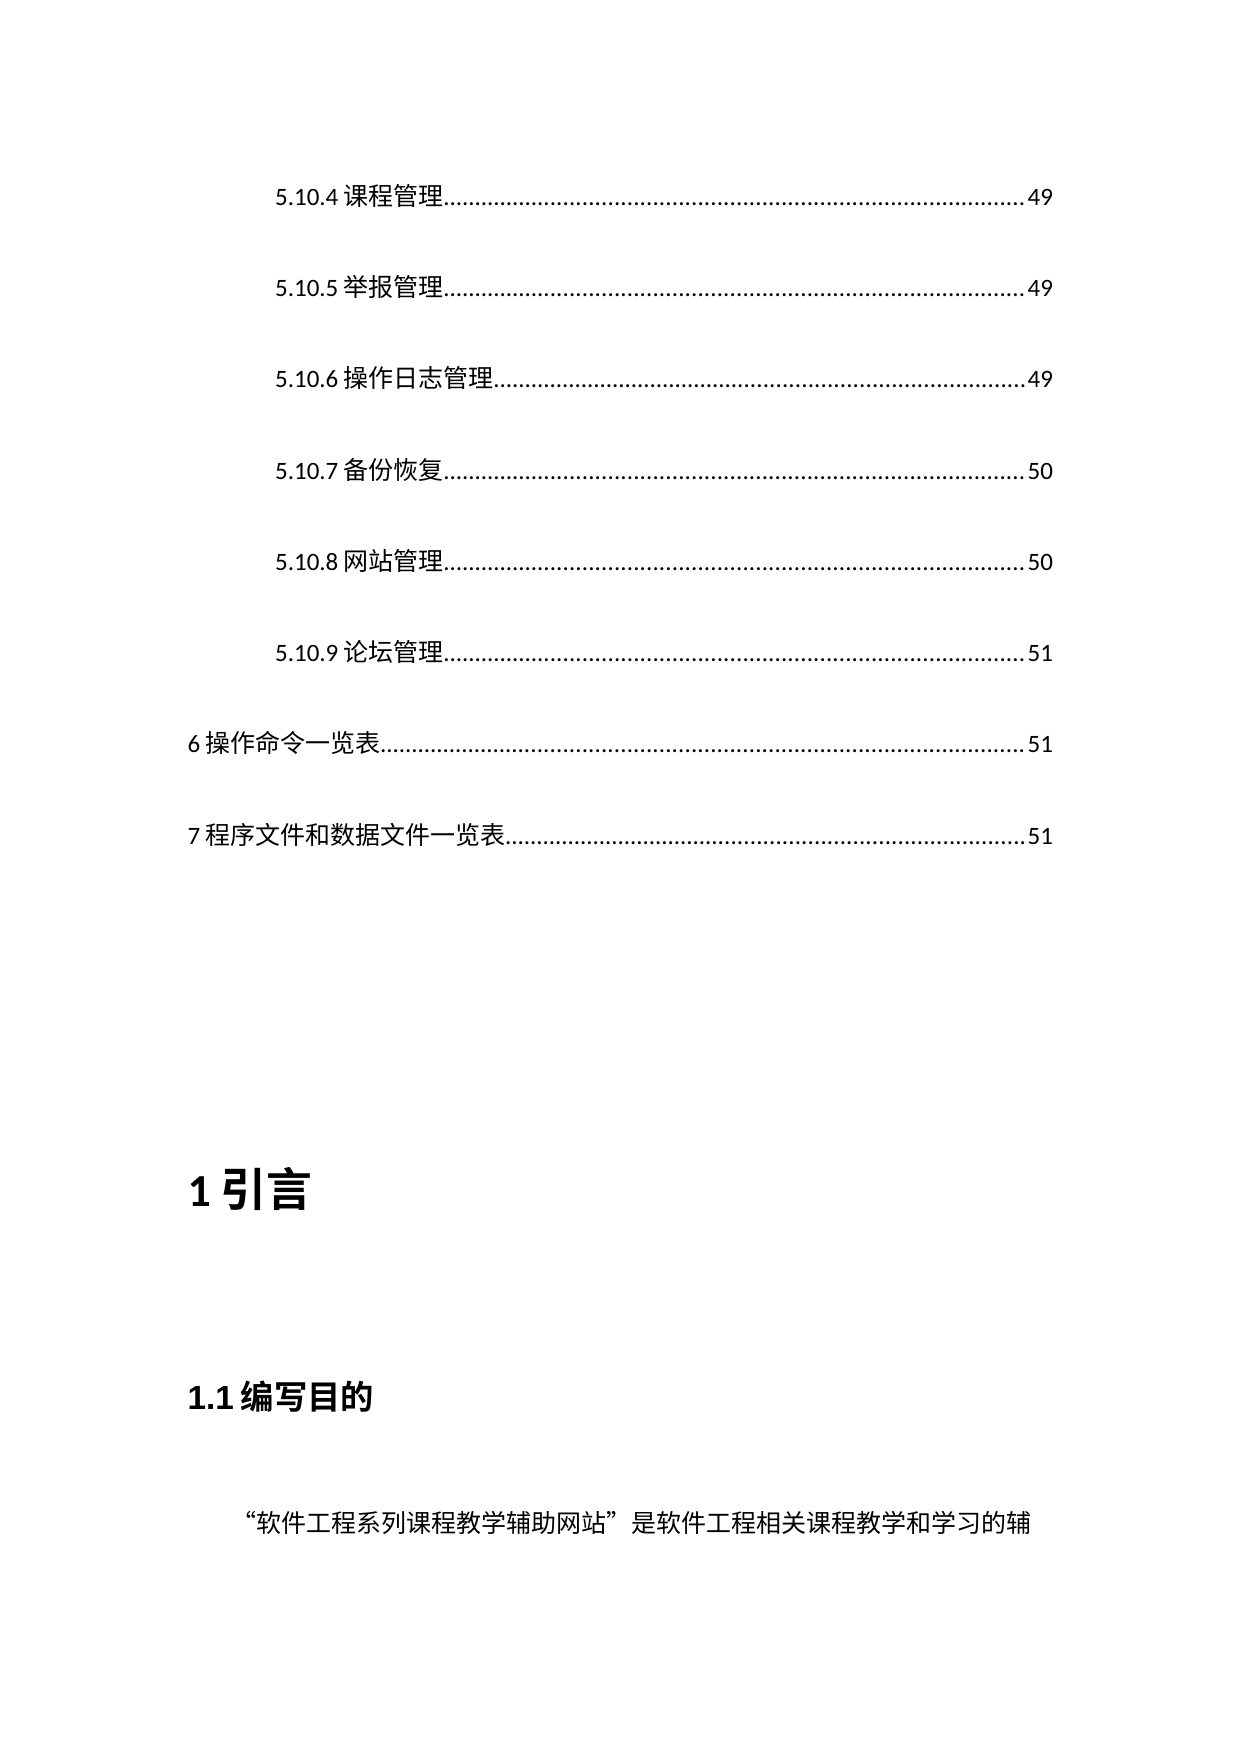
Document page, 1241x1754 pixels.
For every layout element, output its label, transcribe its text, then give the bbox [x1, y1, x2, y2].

text 5.10.7备份恢复 50 [275, 436, 1053, 501]
text 5.10.9论坛管理 51 [275, 618, 1053, 683]
text 7程序文件和数据文件一览表 51 [187, 801, 1053, 866]
subtitle 1引言 [187, 1138, 1053, 1235]
text 5.10.8网站管理 50 [275, 527, 1053, 592]
text 6操作命令一览表 51 [187, 709, 1053, 774]
subtitle 1.1编写目的 [187, 1362, 1053, 1427]
text 5.10.4课程管理 49 [275, 162, 1053, 227]
text 5.10.5举报管理 49 [275, 253, 1053, 318]
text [187, 1489, 1053, 1554]
text 5.10.6操作日志管理 49 [275, 344, 1053, 409]
